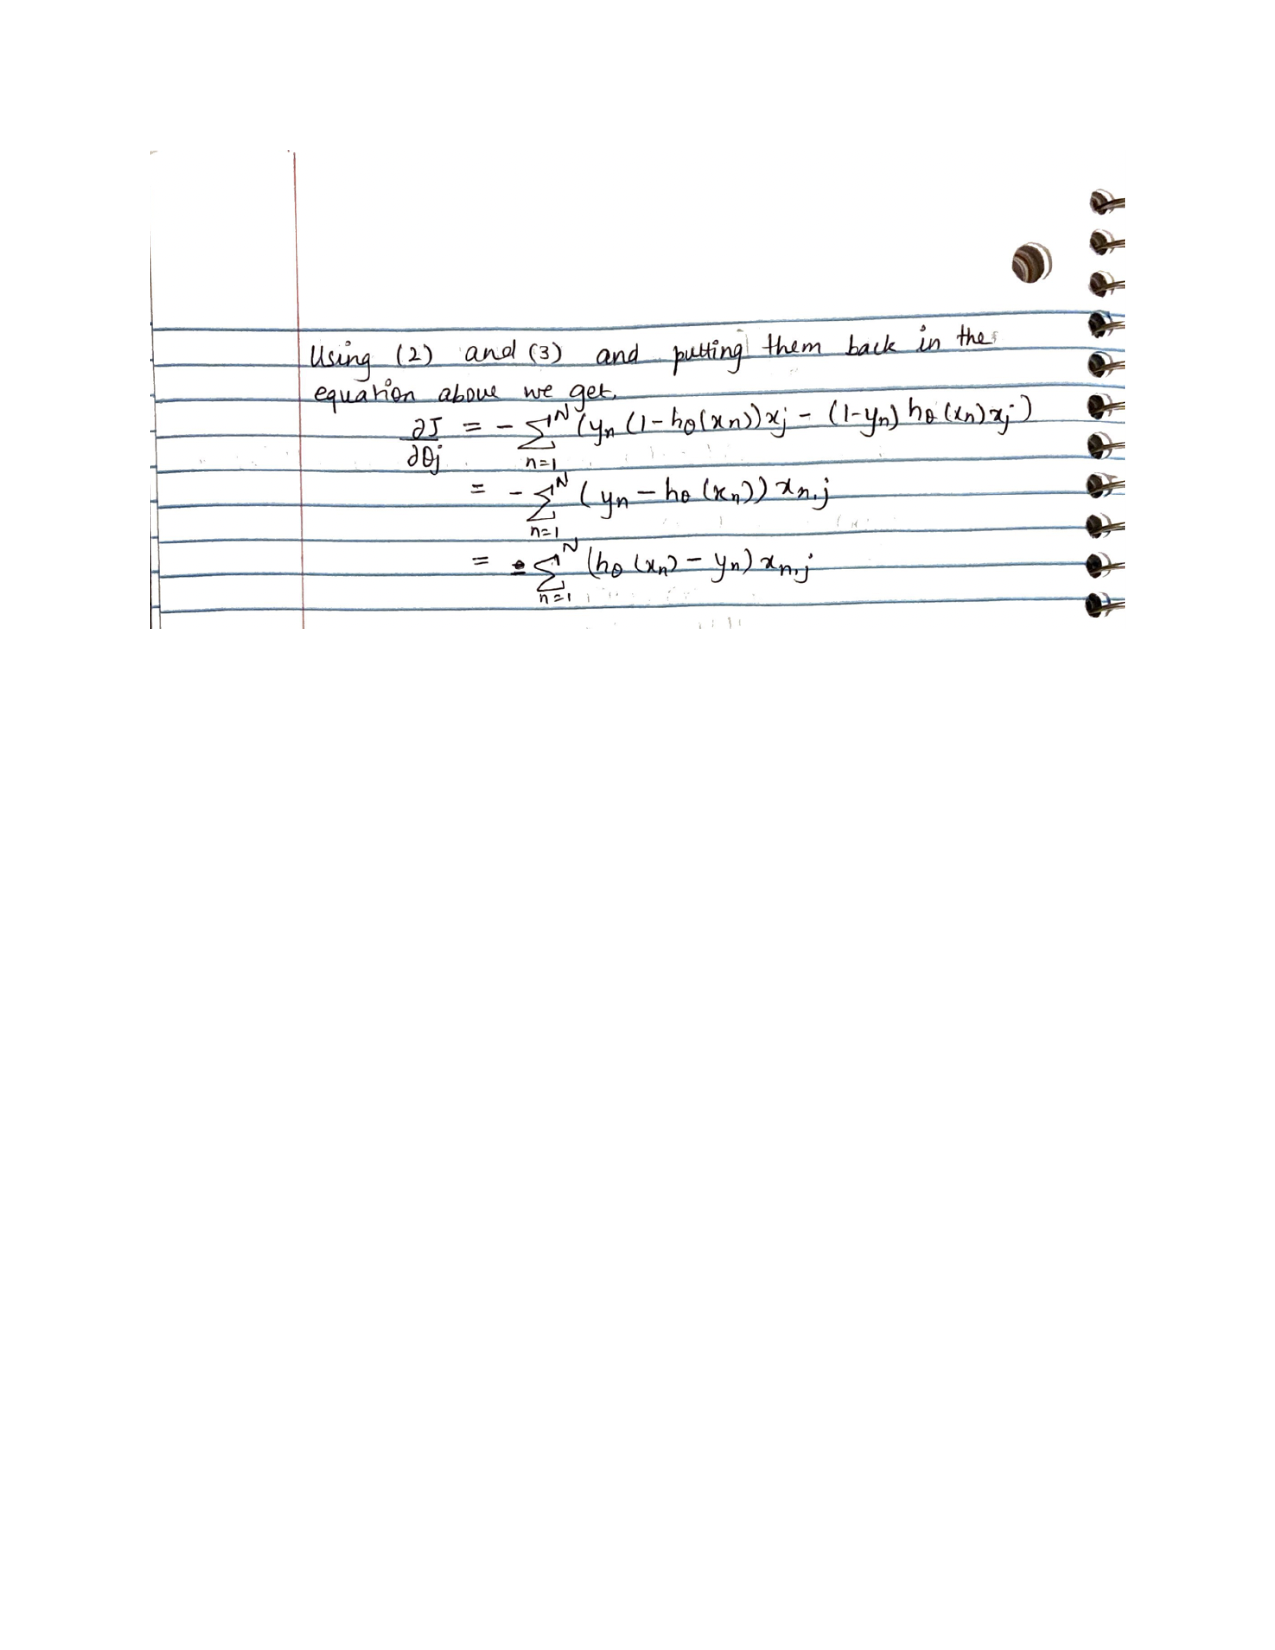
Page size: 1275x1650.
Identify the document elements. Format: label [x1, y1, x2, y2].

picture [150, 150, 1125, 629]
